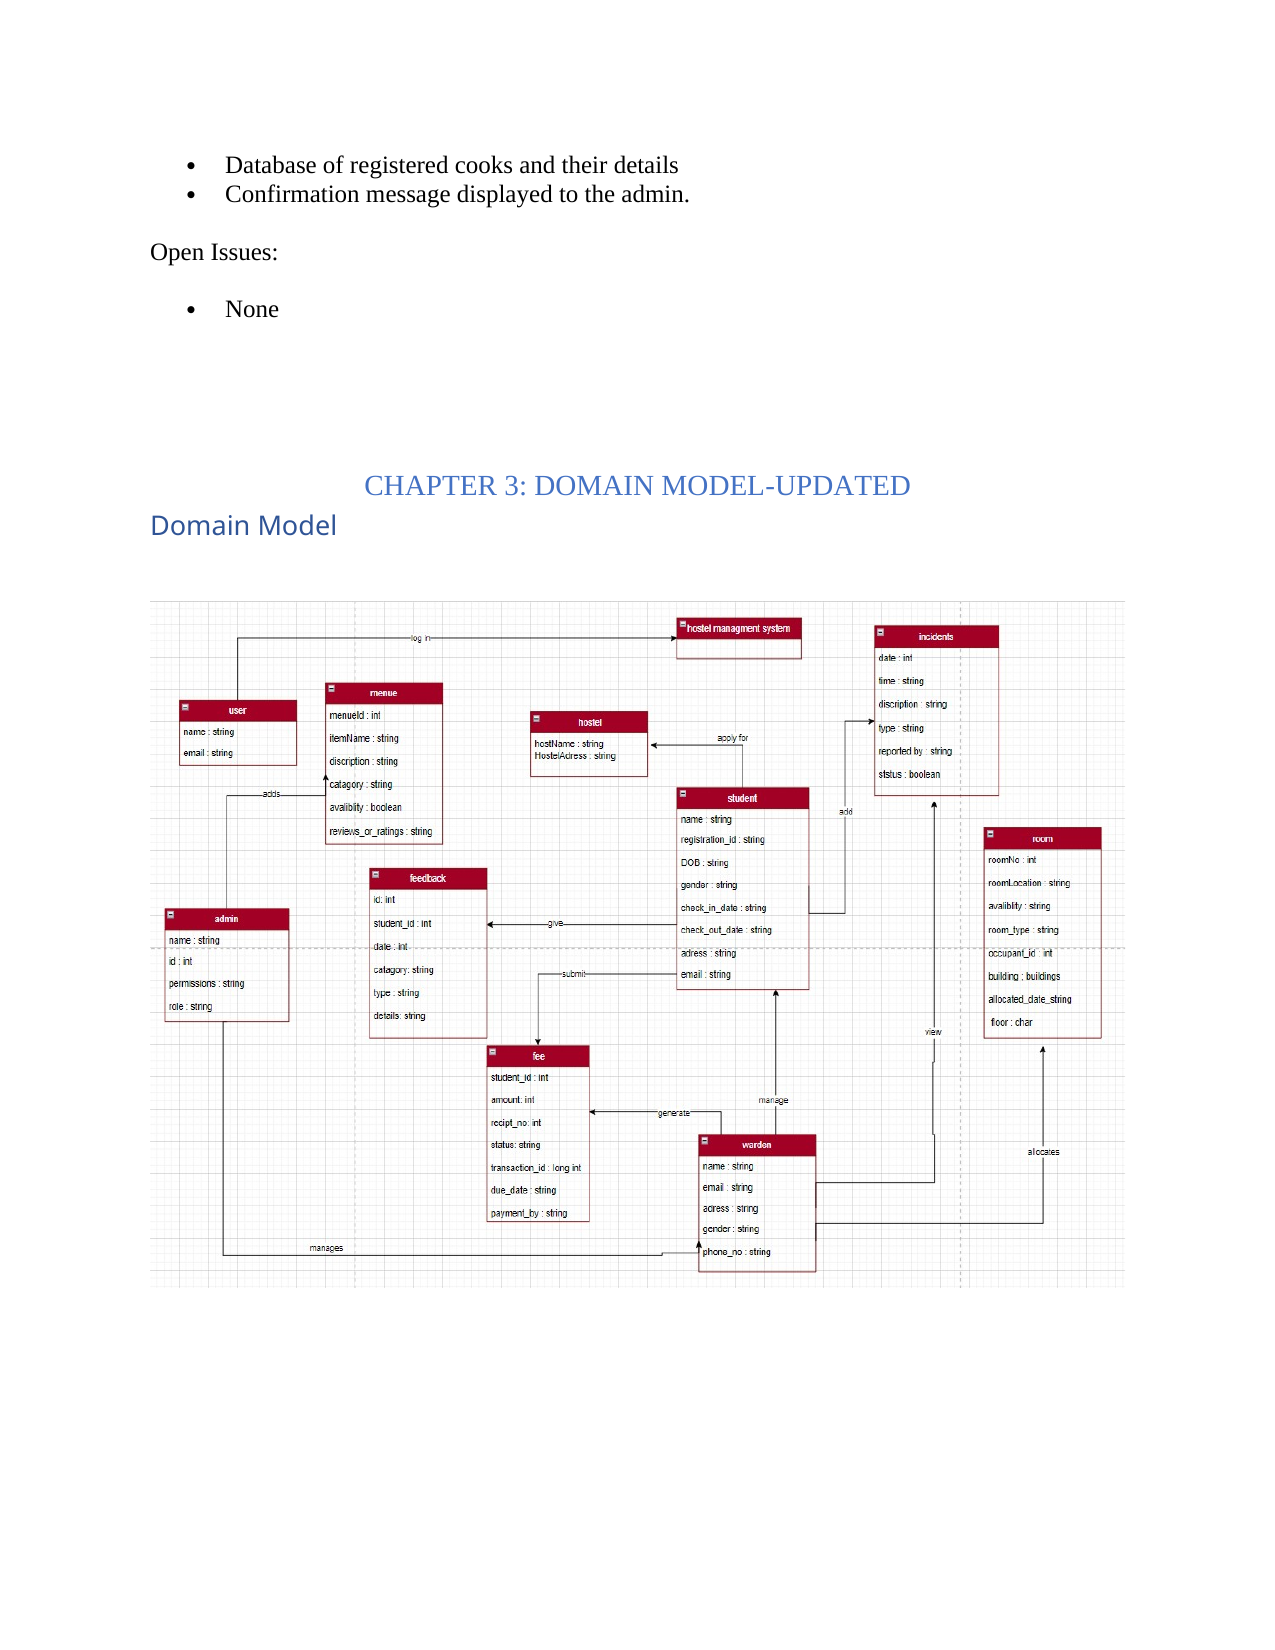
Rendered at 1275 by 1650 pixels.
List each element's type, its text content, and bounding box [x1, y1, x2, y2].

list Database of registered cooks and their details [187, 150, 1125, 179]
subtitle CHAPTER 3: DOMAIN MODEL-UPDATED [150, 468, 1125, 502]
list Confirmation message displayed to the admin. [187, 179, 1125, 207]
subtitle Domain Model [150, 506, 1125, 543]
text Open Issues: [150, 237, 1125, 265]
picture [150, 601, 1125, 1288]
list None [187, 294, 1125, 323]
